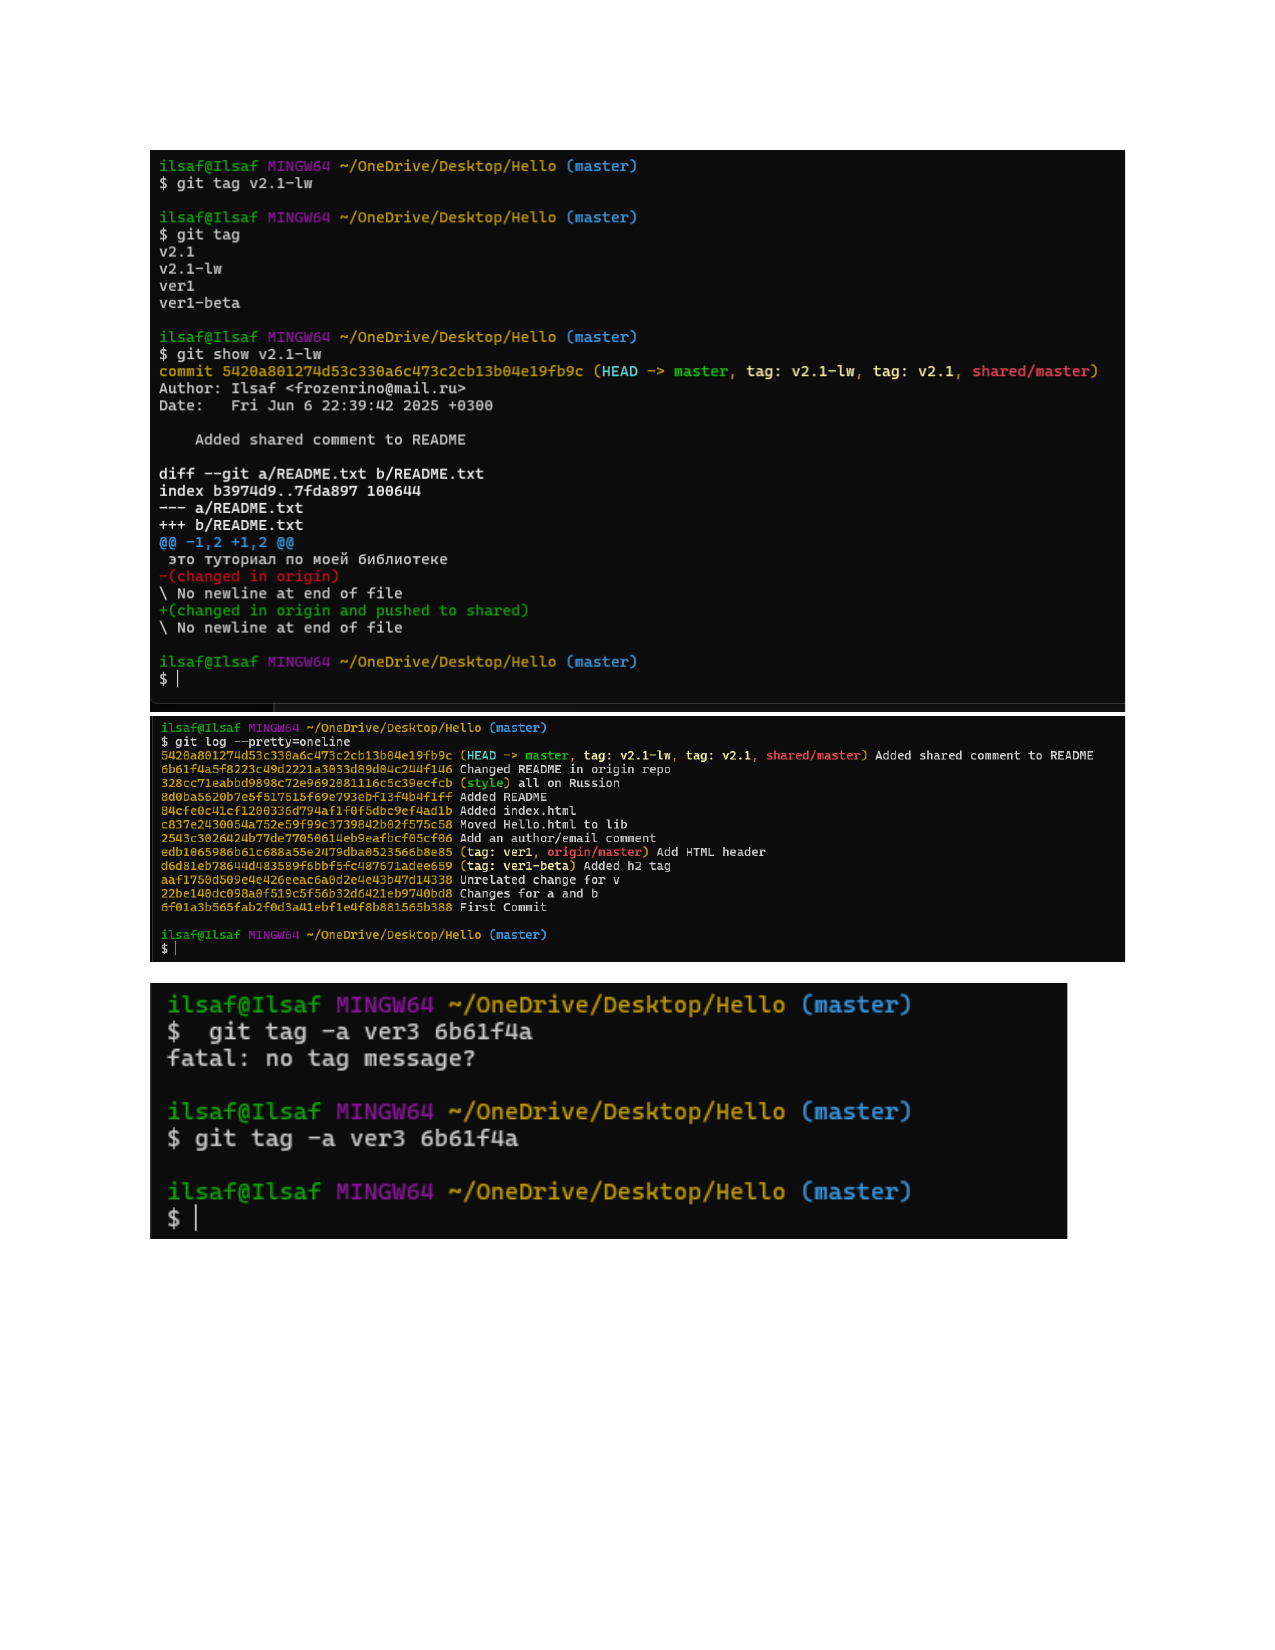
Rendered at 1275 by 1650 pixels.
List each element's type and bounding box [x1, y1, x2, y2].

picture [150, 716, 1125, 962]
picture [150, 150, 1125, 712]
picture [150, 983, 1068, 1239]
